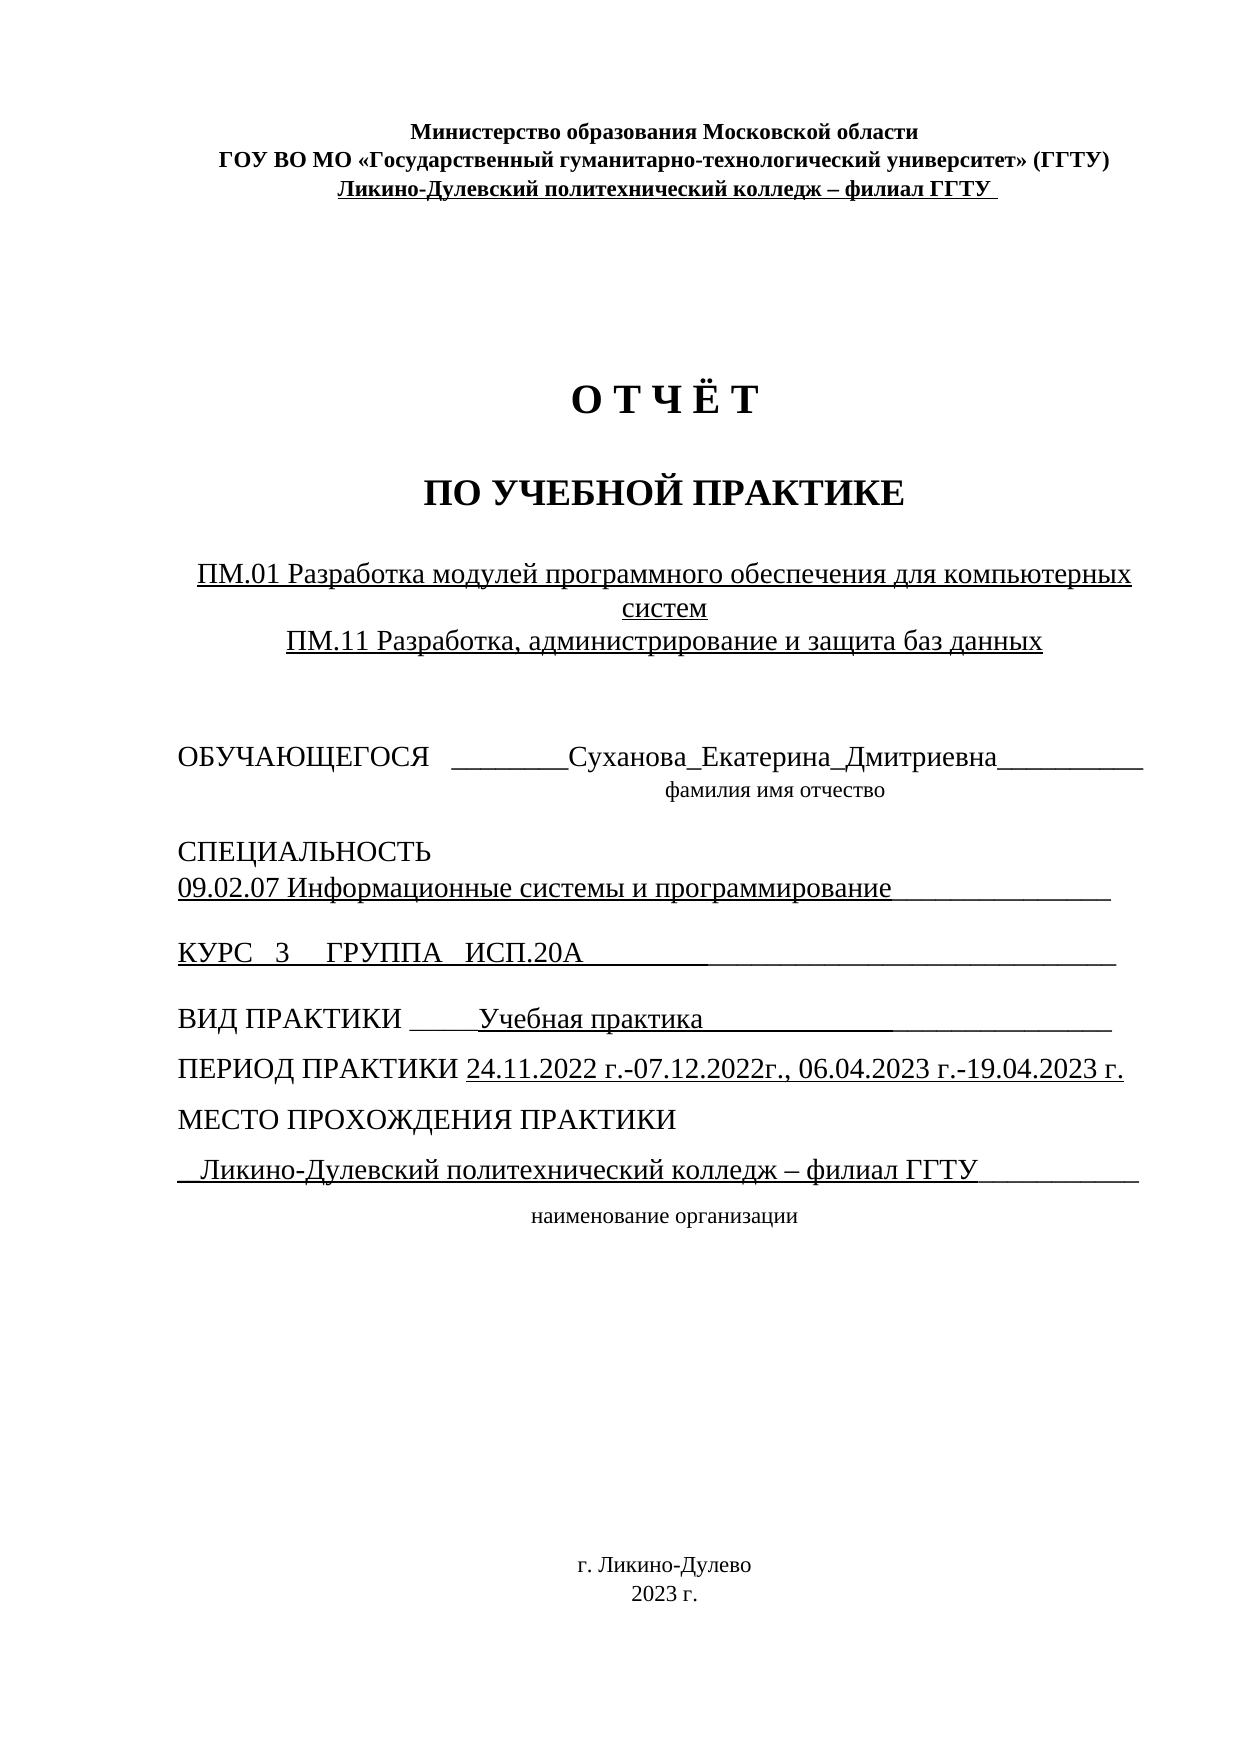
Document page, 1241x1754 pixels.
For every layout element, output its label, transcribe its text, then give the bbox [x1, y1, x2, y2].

text ОБУЧАЮЩЕГОСЯ ________Суханова_Екатерина_Дмитриевна__________ [177, 739, 1152, 773]
text ПЕРИОД ПРАКТИКИ 24.11.2022 г.-07.12.2022г., 06.04.2023 г.-19.04.2023 г. [177, 1052, 1152, 1085]
text Ликино-Дулевский политехнический колледж – филиал ГГТУ [177, 175, 1152, 201]
text Министерство образования Московской области [177, 118, 1152, 144]
text 09.02.07 Информационные системы и программирование_______________ [177, 870, 1152, 904]
text ПМ.11 Разработка, администрирование и защита баз данных [177, 623, 1152, 657]
text наименование организации [177, 1203, 1152, 1229]
text 2023 г. [177, 1580, 1152, 1606]
text МЕСТО ПРОХОЖДЕНИЯ ПРАКТИКИ [177, 1102, 1152, 1136]
text г. Ликино-Дулево [177, 1552, 1152, 1578]
text О Т Ч Ё Т [177, 374, 1152, 422]
text ГОУ ВО МО «Государственный гуманитарно-технологический университет» (ГГТУ) [177, 147, 1152, 173]
text ВИД ПРАКТИКИ ______Учебная практика _______________ [177, 1001, 1152, 1035]
text фамилия имя отчество [325, 776, 1152, 802]
text __Ликино-Дулевский политехнический колледж – филиал ГГТУ___________ [177, 1152, 1152, 1186]
text СПЕЦИАЛЬНОСТЬ [177, 834, 1152, 868]
text КУРС 3 ГРУППА ИСП.20А ____________________________ [177, 935, 1152, 968]
text ПО УЧЕБНОЙ ПРАКТИКЕ [177, 470, 1152, 513]
text ПМ.01 Разработка модулей программного обеспечения для компьютерных систем [177, 556, 1152, 623]
